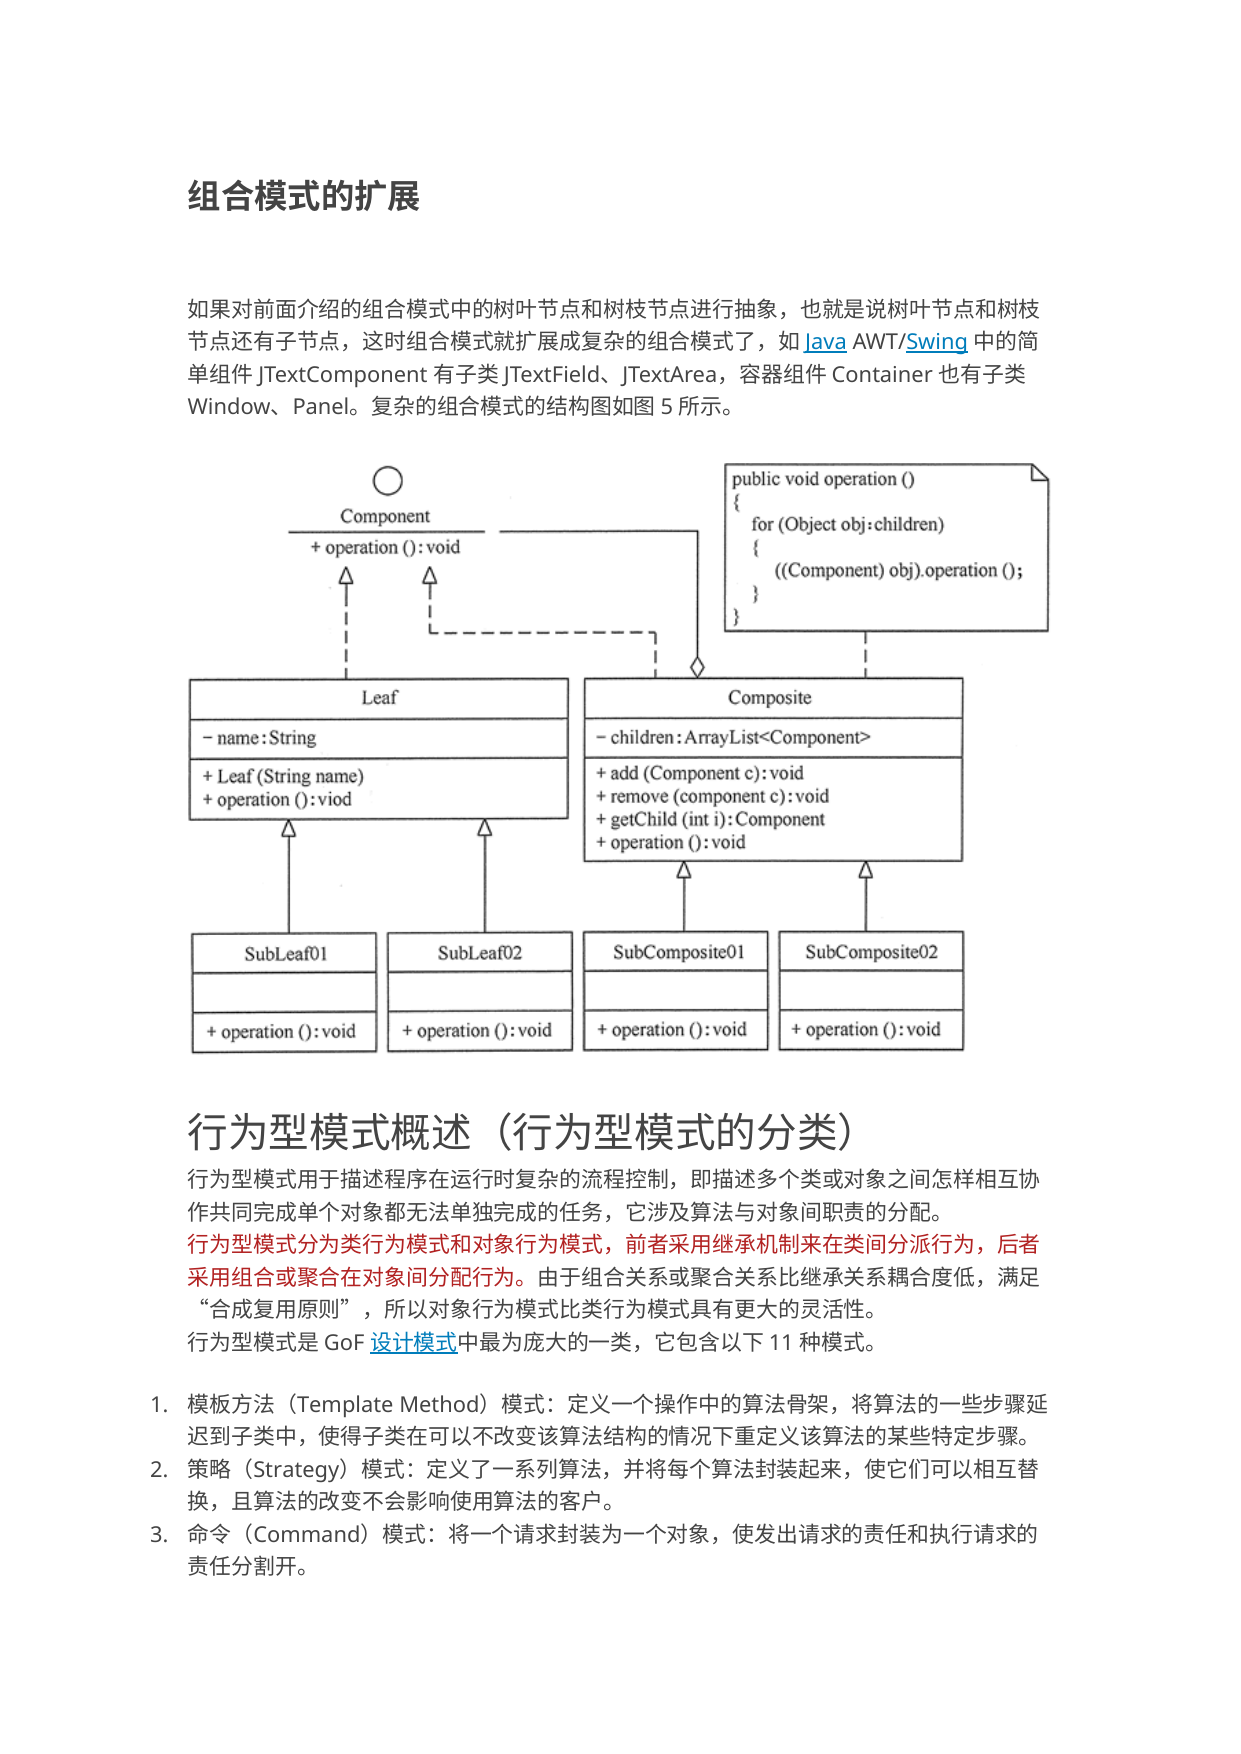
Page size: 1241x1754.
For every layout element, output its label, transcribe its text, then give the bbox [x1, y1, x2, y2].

subtitle 行为型模式概述（行为型模式的分类） [187, 1097, 1053, 1162]
list 策略（Strategy）模式：定义了一系列算法，并将每个算法封装起来，使它们可以相互替换，且算法的改变不会影响使用算法的客户。 [150, 1451, 1053, 1516]
subtitle 组合模式的扩展 [187, 162, 1053, 227]
list 模板方法（Template Method）模式：定义一个操作中的算法骨架，将算法的一些步骤延迟到子类中，使得子类在可以不改变该算法结构的情况下重定义该算法的某些特定步骤。 [150, 1386, 1053, 1451]
text 如果对前面介绍的组合模式中的树叶节点和树枝节点进行抽象，也就是说树叶节点和树枝节点还有子节点，这时组合模式就扩展成复杂的组合模式了，如 Java AWT/Swing 中的简单组件 JTextComponent 有子类 JTextField、JTextArea，容器组件 Container 也有子类 Window、Panel。复杂的组合模式的结构图如图 5 所示。 [187, 291, 1053, 421]
picture [187, 462, 1053, 1056]
list 命令（Command）模式：将一个请求封装为一个对象，使发出请求的责任和执行请求的责任分割开。 [150, 1516, 1053, 1581]
text 行为型模式用于描述程序在运行时复杂的流程控制，即描述多个类或对象之间怎样相互协作共同完成单个对象都无法单独完成的任务，它涉及算法与对象间职责的分配。 行为型模式分为类行为模式和对象行为模式，前者采用继承机制来在类间分派行为，后者采用组合或聚合在对象间分配行为。由于组合关系或聚合关系比继承关系耦合度低，满足“合成复用原则”，所以对象行为模式比类行为模式具有更大的灵活性。 行为型模式是 GoF 设计模式中最为庞大的一类，它包含以下 11 种模式。 [187, 1162, 1053, 1357]
